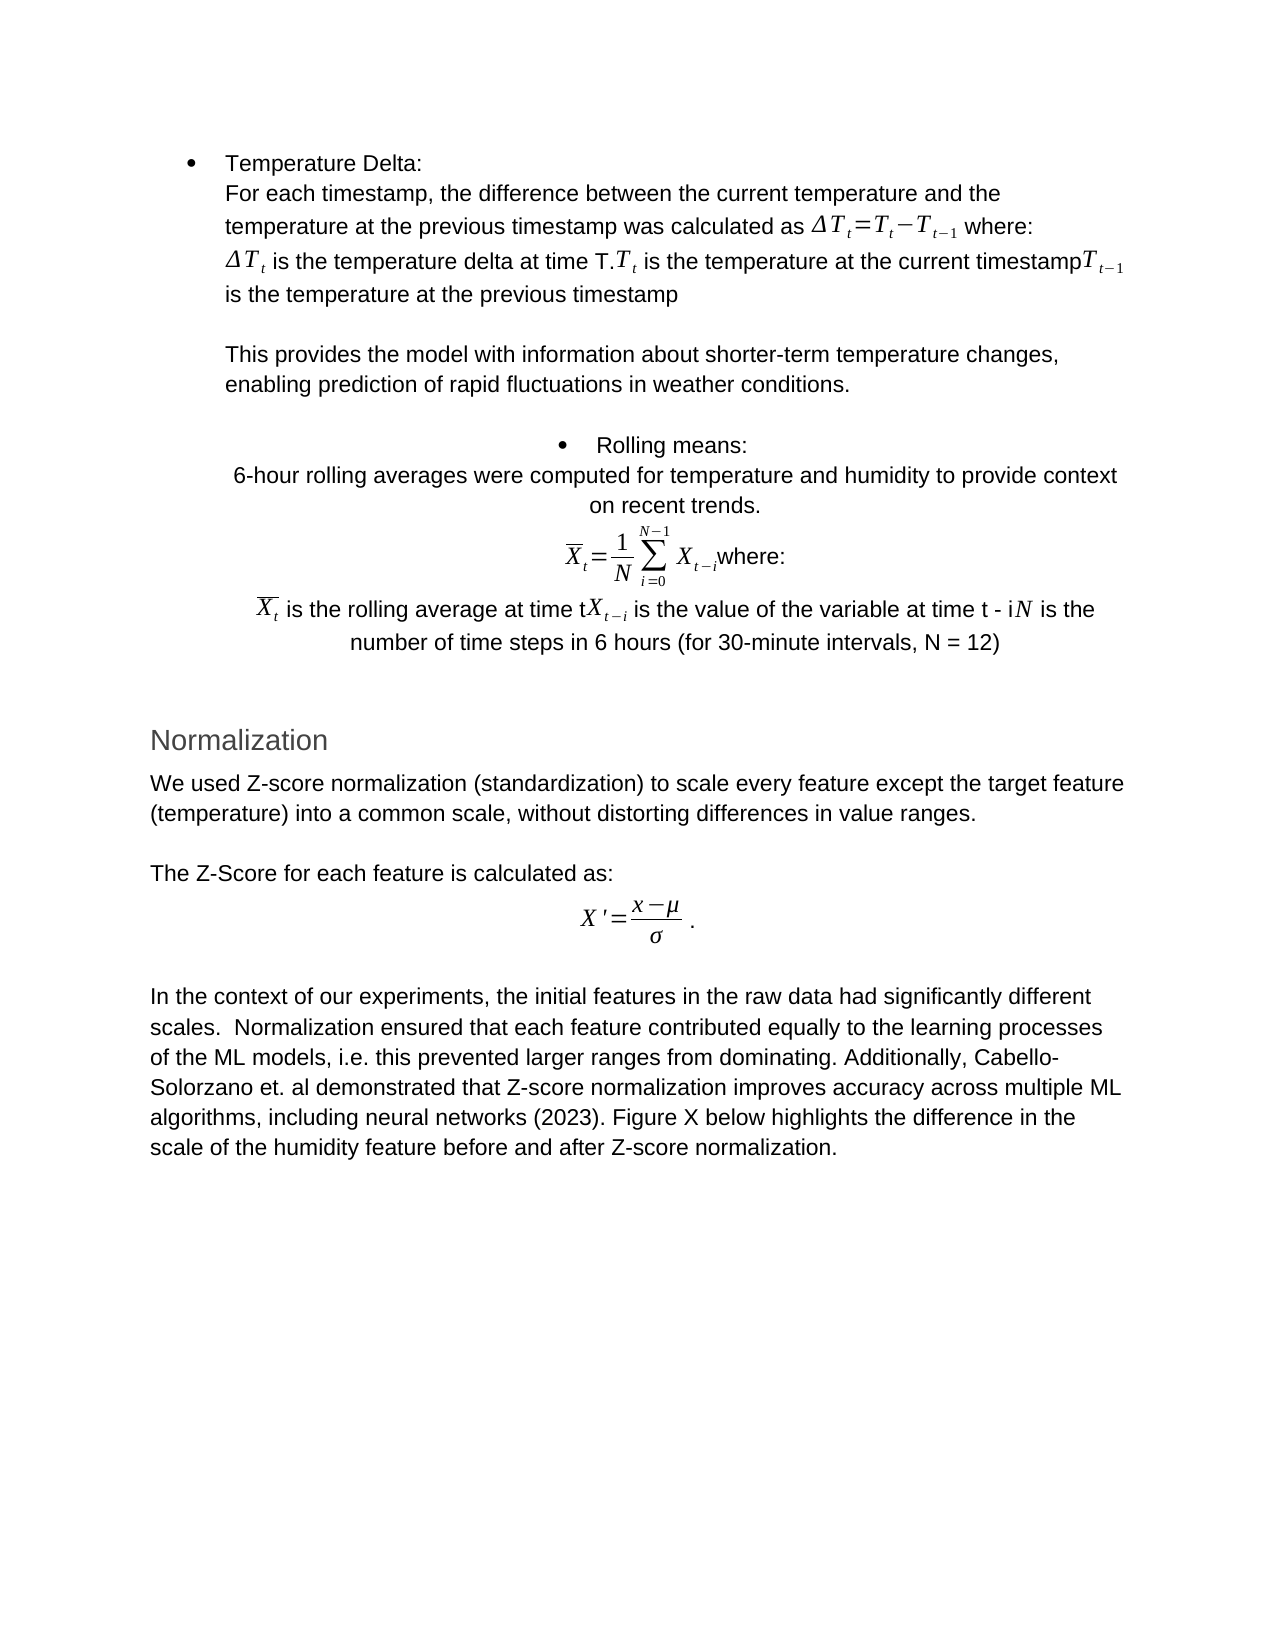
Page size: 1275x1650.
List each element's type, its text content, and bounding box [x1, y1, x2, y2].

list Rolling means: 6-hour rolling averages were computed for temperature and humidity to provide context on recent trends. where: is the rolling average at time t is the value of the variable at time t - i is the number of time steps in 6 hours (for 30-minute intervals, N = 12) [187, 432, 1125, 655]
list Temperature Delta: For each timestamp, the difference between the current temperature and the temperature at the previous timestamp was calculated as where: is the temperature delta at time T. is the temperature at the current timestamp is the temperature at the previous timestamp This provides the model with information about shorter-term temperature changes, enabling prediction of rapid fluctuations in weather conditions. [187, 150, 1125, 428]
text . [150, 890, 1125, 949]
subtitle Normalization [150, 723, 1125, 756]
text We used Z-score normalization (standardization) to scale every feature except the target feature (temperature) into a common scale, without distorting differences in value ranges. [150, 769, 1125, 826]
text The Z-Score for each feature is calculated as: [150, 860, 1125, 886]
text In the context of our experiments, the initial features in the raw data had significantly different scales. Normalization ensured that each feature contributed equally to the learning processes of the ML models, i.e. this prevented larger ranges from dominating. Additionally, Cabello-Solorzano et. al demonstrated that Z-score normalization improves accuracy across multiple ML algorithms, including neural networks (2023). Figure X below highlights the difference in the scale of the humidity feature before and after Z-score normalization. [150, 983, 1125, 1161]
